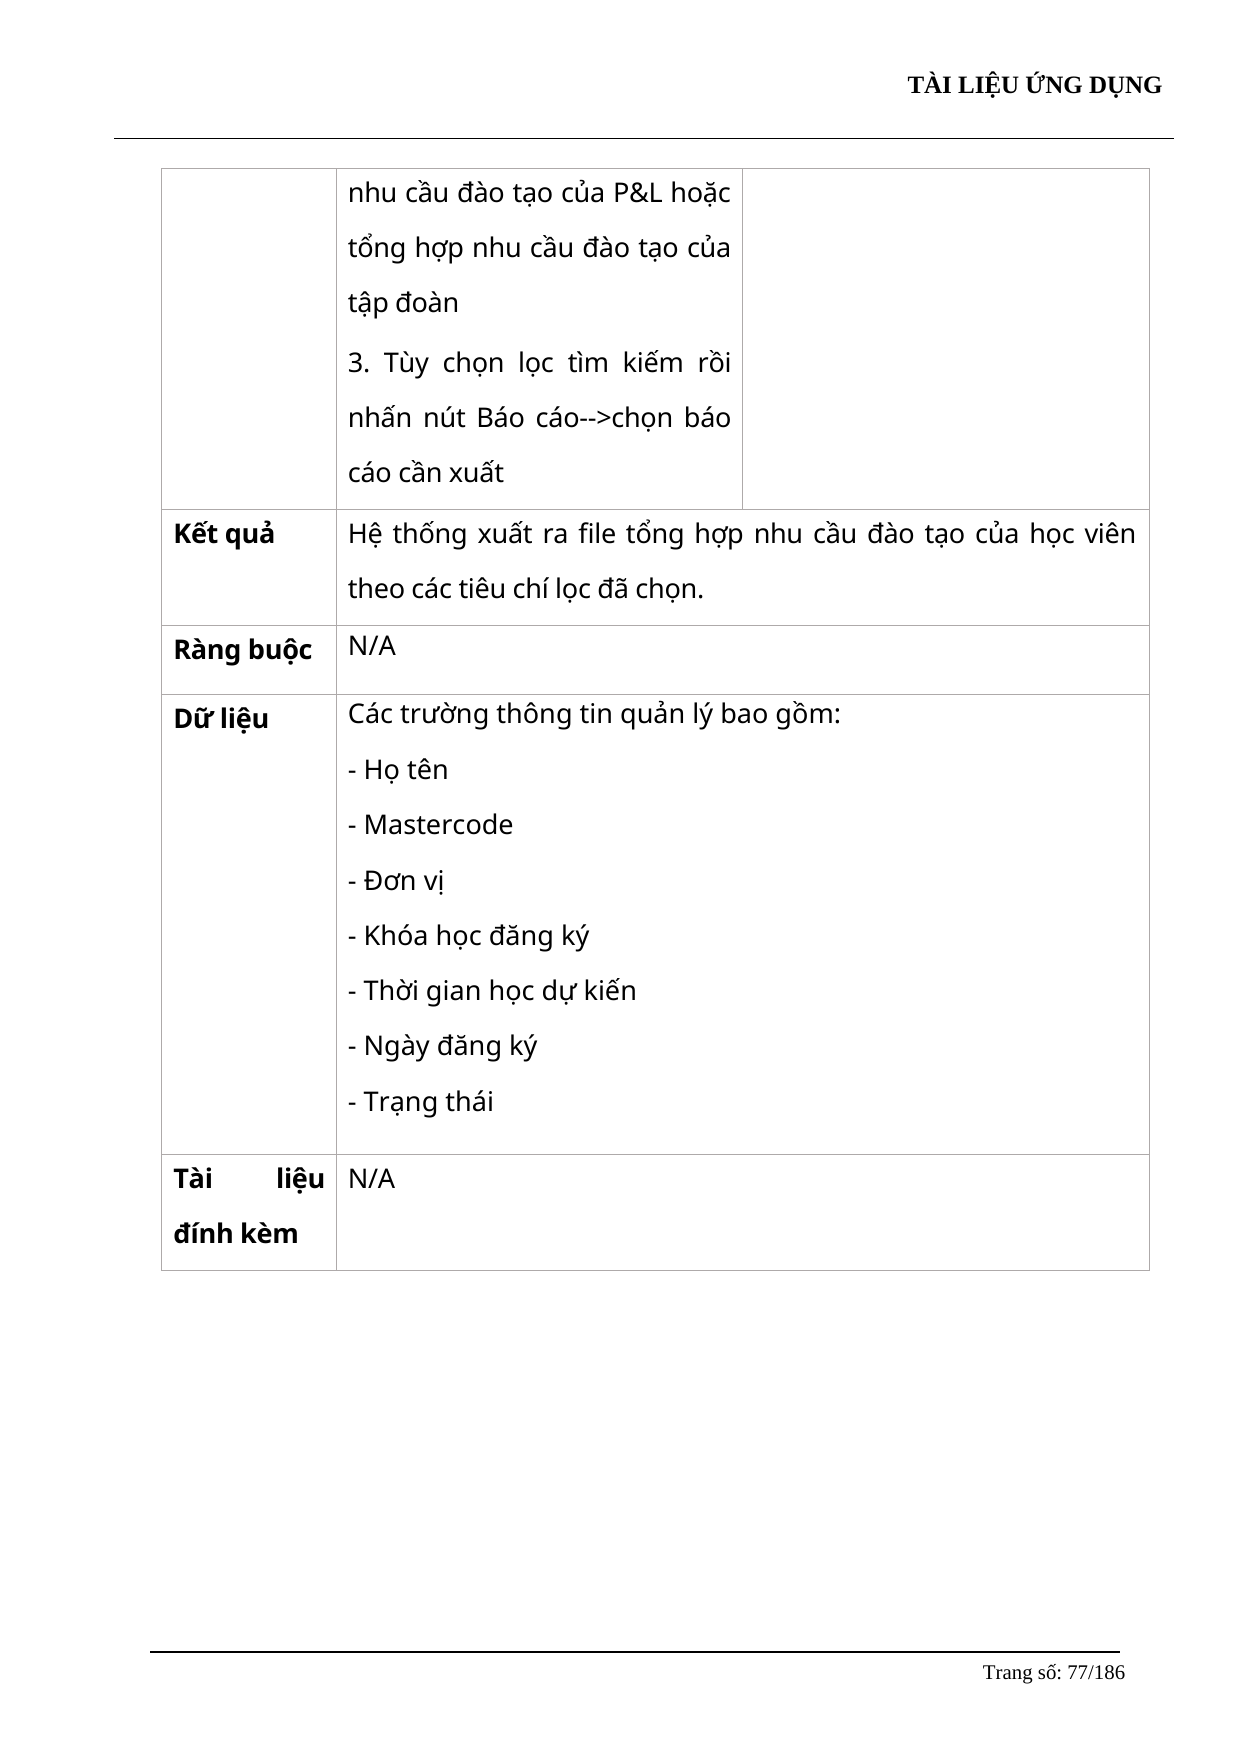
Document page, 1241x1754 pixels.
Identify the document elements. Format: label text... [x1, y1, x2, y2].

table_cell N/A [337, 626, 1149, 694]
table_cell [337, 169, 742, 509]
table_cell N/A [337, 1155, 1149, 1270]
table_cell Ràng buộc [162, 626, 336, 694]
table_cell Dữ liệu [162, 695, 336, 1154]
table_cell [743, 169, 1149, 509]
table_cell Kết quả [162, 510, 336, 625]
table_cell Các trường thông tin quản lý bao gồm: - Họ tên - Mastercode - Đơn vị - Khóa học đăng ký - Thời gian học dự kiến - Ngày đăng ký - Trạng thái [337, 695, 1149, 1154]
table_cell Tài liệu đính kèm [162, 1155, 336, 1270]
table_cell Hệ thống xuất ra file tổng hợp nhu cầu đào tạo của học viên theo các tiêu chí lọc đã chọn. [337, 510, 1149, 625]
